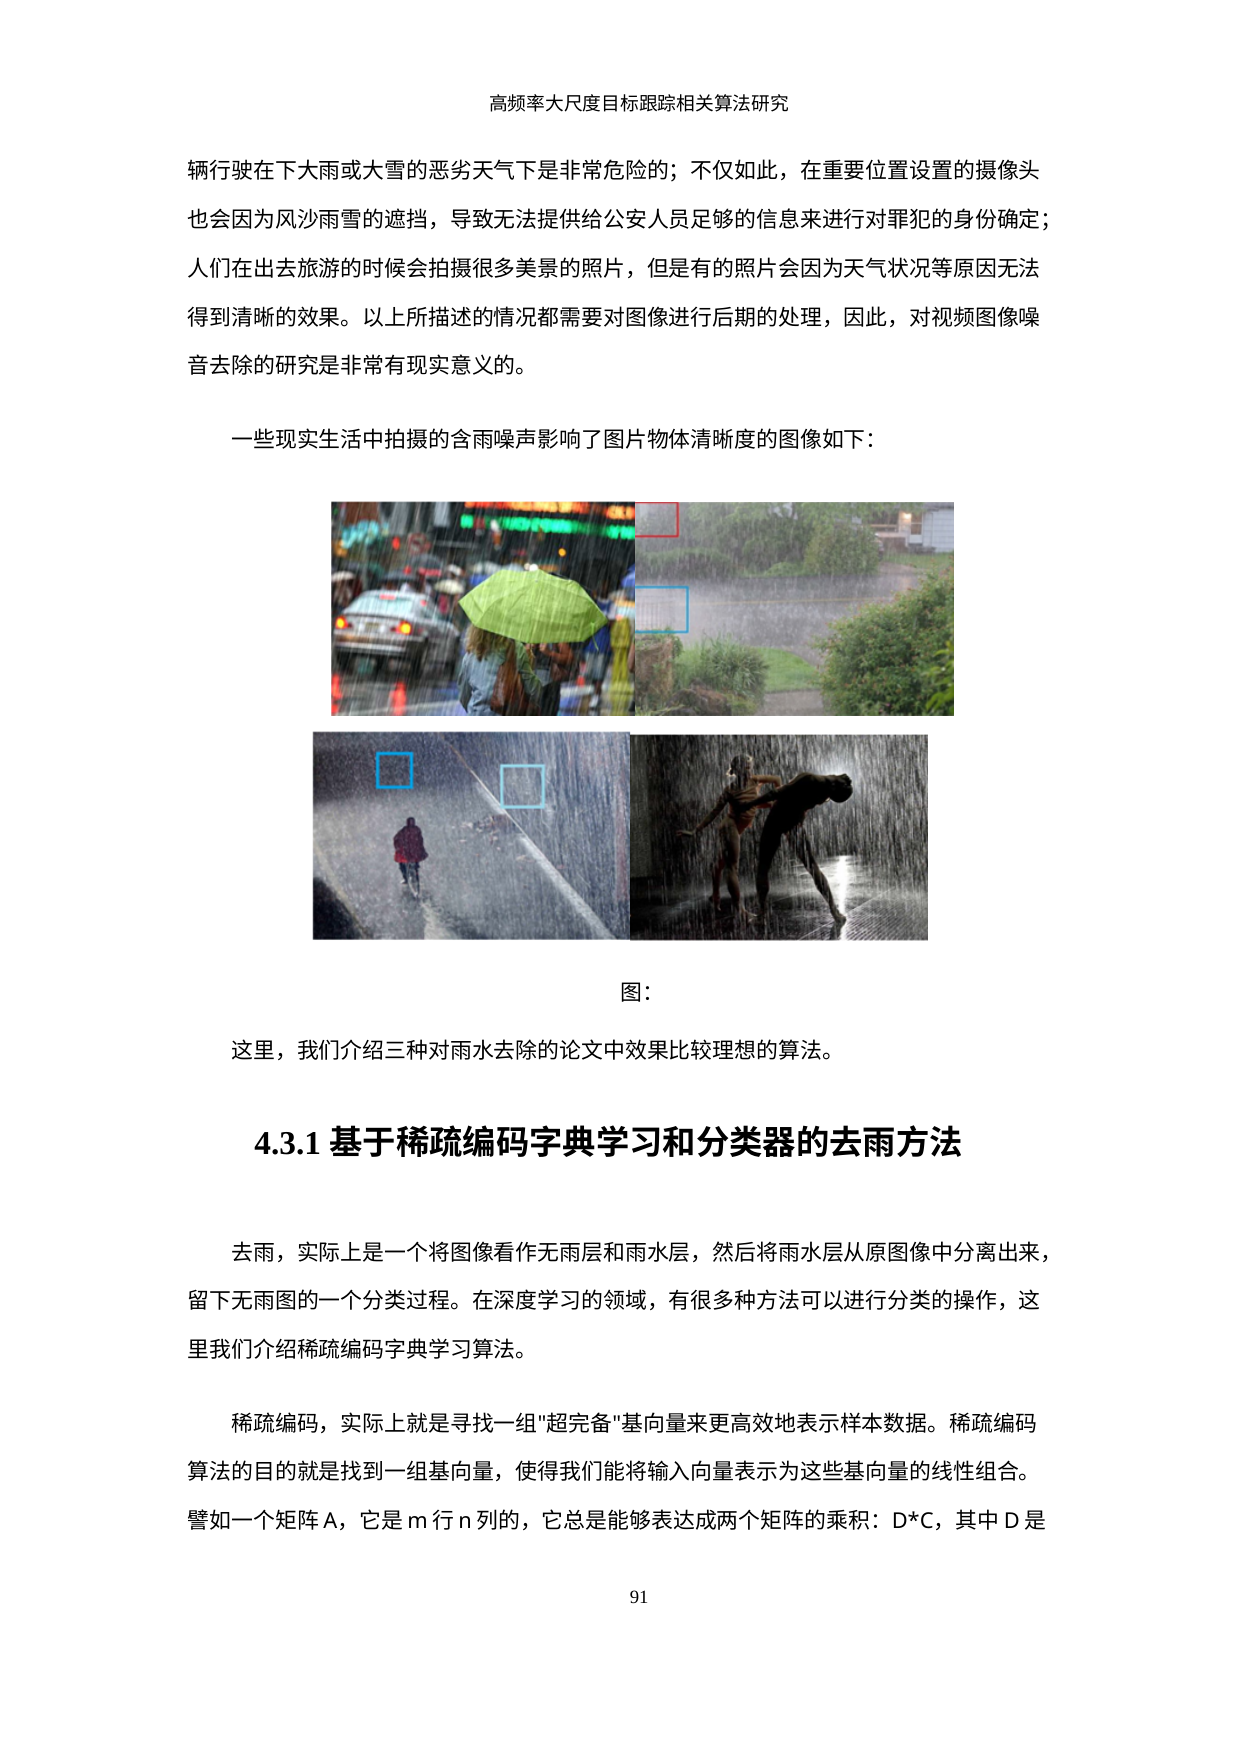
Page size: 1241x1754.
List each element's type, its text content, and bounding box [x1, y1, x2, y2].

subtitle 4.3.1 基于稀疏编码字典学习和分类器的去雨方法 [187, 1108, 1053, 1173]
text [187, 153, 1053, 381]
picture [312, 731, 928, 941]
text 一些现实生活中拍摄的含雨噪声影响了图片物体清晰度的图像如下： [187, 421, 1053, 454]
picture [330, 501, 954, 716]
text 去雨，实际上是一个将图像看作无雨层和雨水层，然后将雨水层从原图像中分离出来，留下无雨图的一个分类过程。在深度学习的领域，有很多种方法可以进行分类的操作，这里我们介绍稀疏编码字典学习算法。 [187, 1234, 1053, 1364]
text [187, 1405, 1053, 1535]
text 图： [187, 975, 1053, 1007]
text 这里，我们介绍三种对雨水去除的论文中效果比较理想的算法。 [187, 1032, 1053, 1065]
